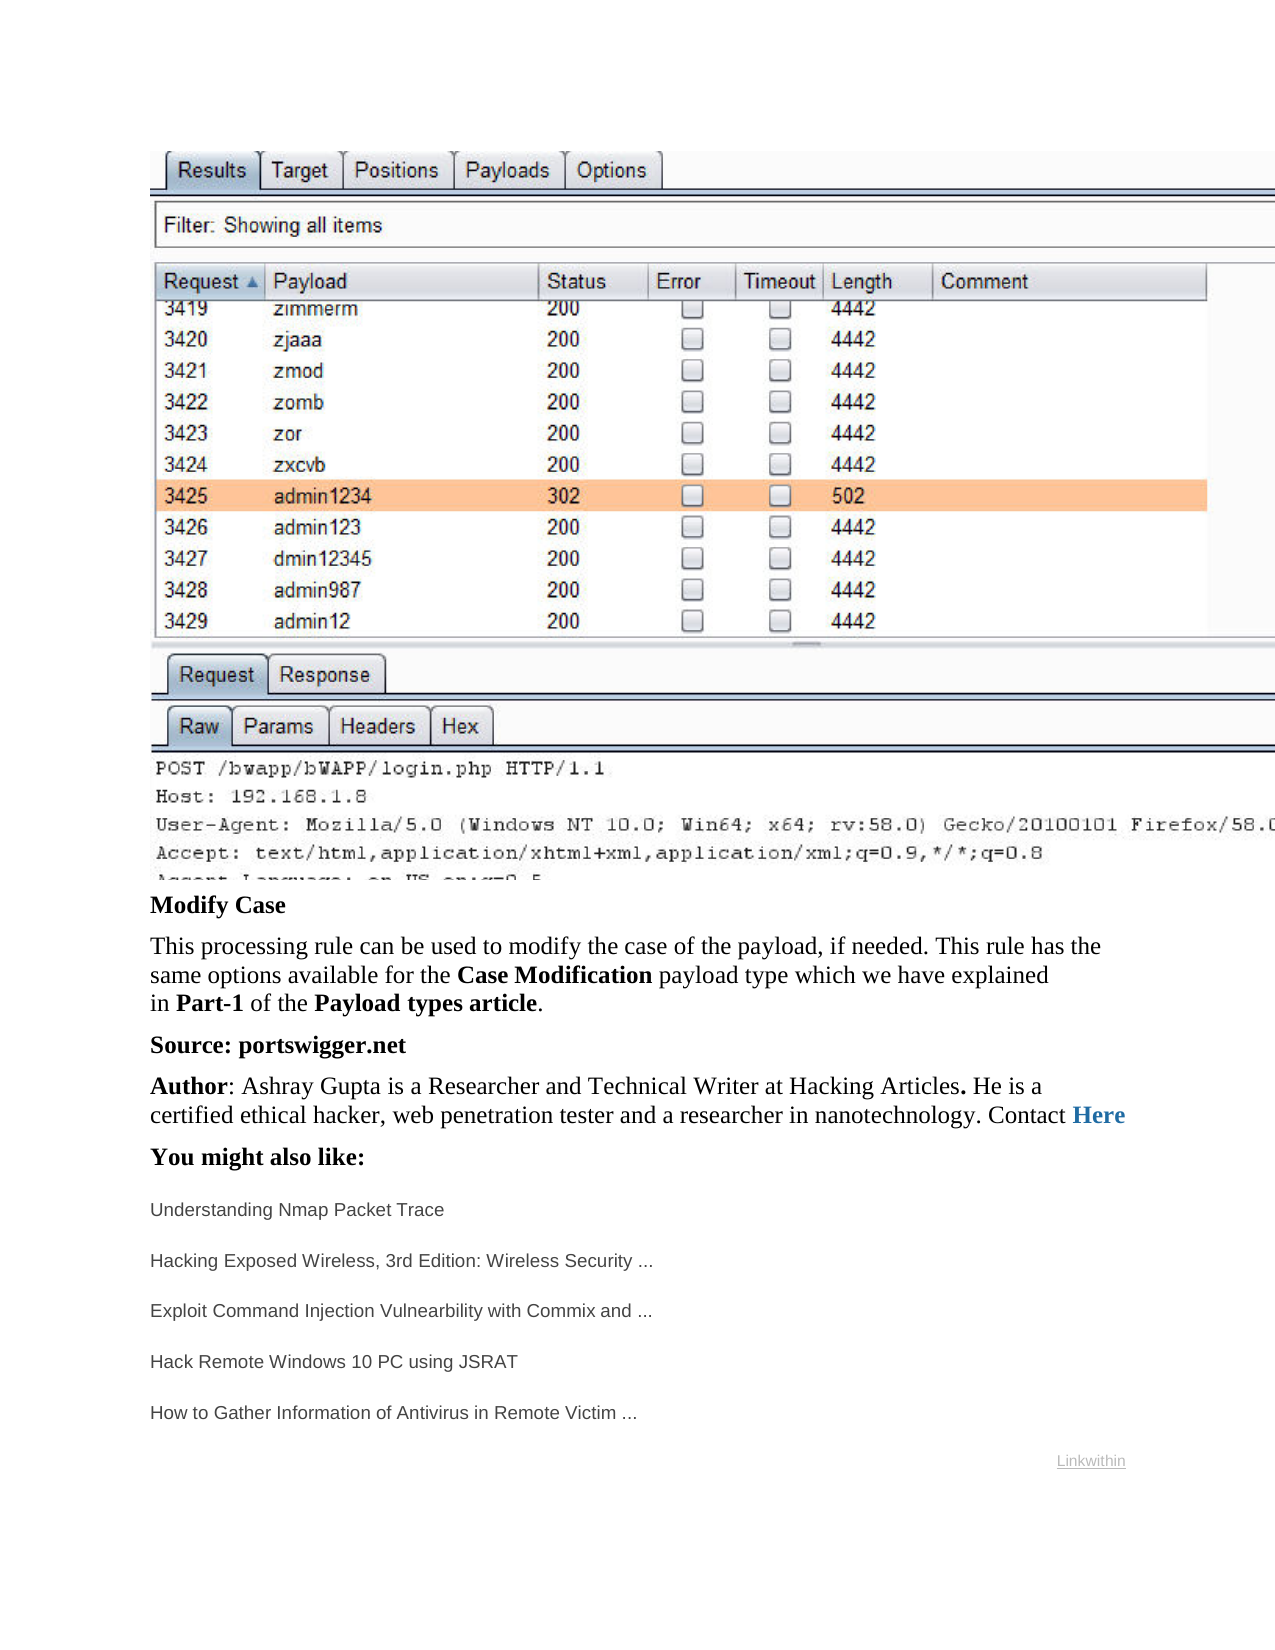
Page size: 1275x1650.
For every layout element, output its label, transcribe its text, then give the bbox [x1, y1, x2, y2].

text This processing rule can be used to modify the case of the payload, if needed. This rule has the same options available for the Case Modification payload type which we have explained [150, 931, 1102, 988]
text Hacking Exposed Wireless, 3rd Edition: Wireless Security ... Exploit Command Injection Vulnearbility with Commix and ... Hack Remote Windows 10 PC using JSRAT [150, 1250, 653, 1372]
text Linkwithin [139, 1452, 1125, 1470]
text You might also like: [150, 1142, 368, 1170]
text in Part-1 of the Payload types article. [150, 988, 546, 1017]
text Author: Ashray Gupta is a Researcher and Technical Writer at Hacking Articles. He is a [150, 1071, 1043, 1100]
text Understanding Nmap Packet Trace [150, 1199, 446, 1221]
text Modify Case [150, 891, 289, 919]
text Source: portswigger.net [150, 1030, 409, 1059]
text How to Gather Information of Antivirus in Remote Victim ... [150, 1402, 638, 1423]
picture [150, 151, 1275, 880]
text certified ethical hacker, web penetration tester and a researcher in nanotechnology. Contact Here [150, 1100, 1126, 1128]
